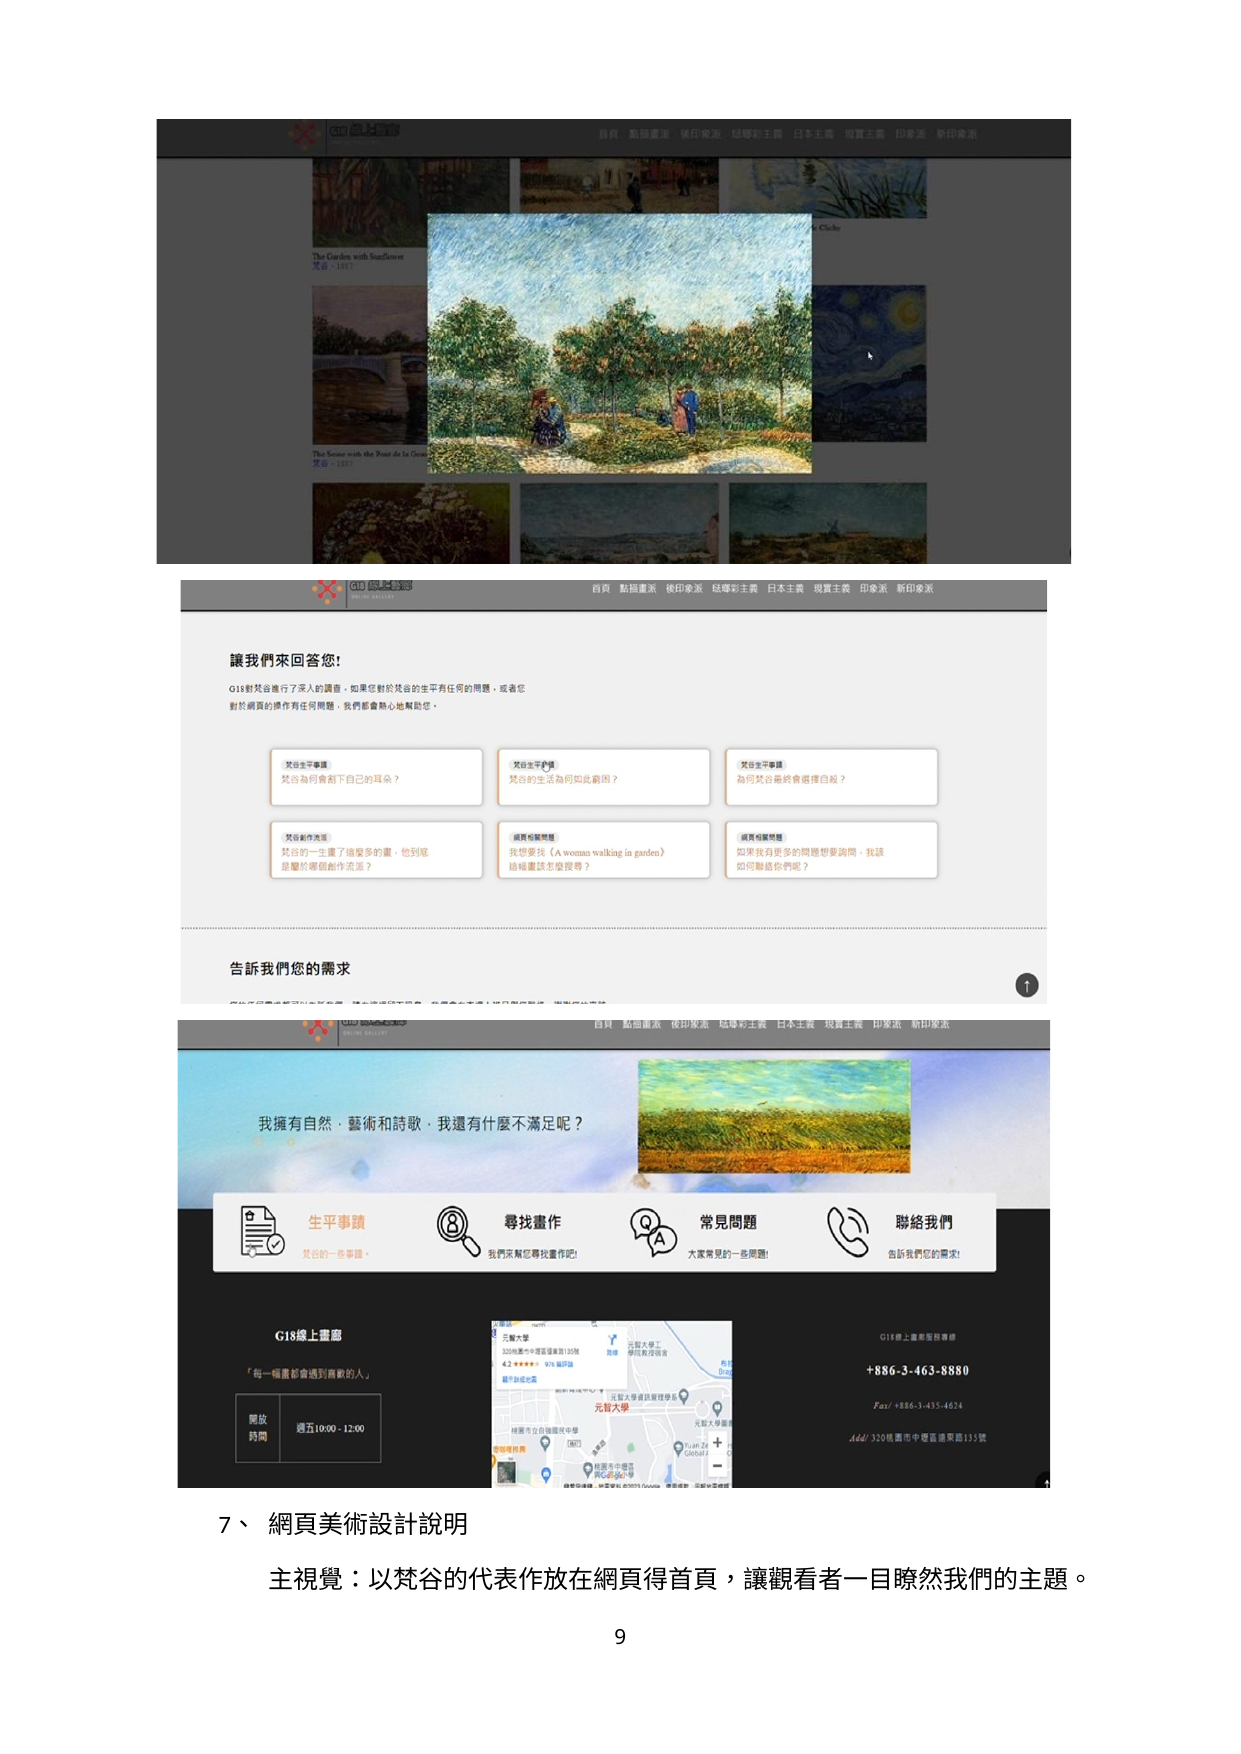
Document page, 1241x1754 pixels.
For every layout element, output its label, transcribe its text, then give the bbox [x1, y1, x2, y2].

picture [177, 1020, 1051, 1488]
picture [156, 119, 1072, 564]
picture [180, 580, 1048, 1004]
list 網頁美術設計說明 [218, 1505, 1109, 1541]
text 主視覺：以梵谷的代表作放在網頁得首頁，讓觀看者一目瞭然我們的主題。 [268, 1559, 1109, 1595]
